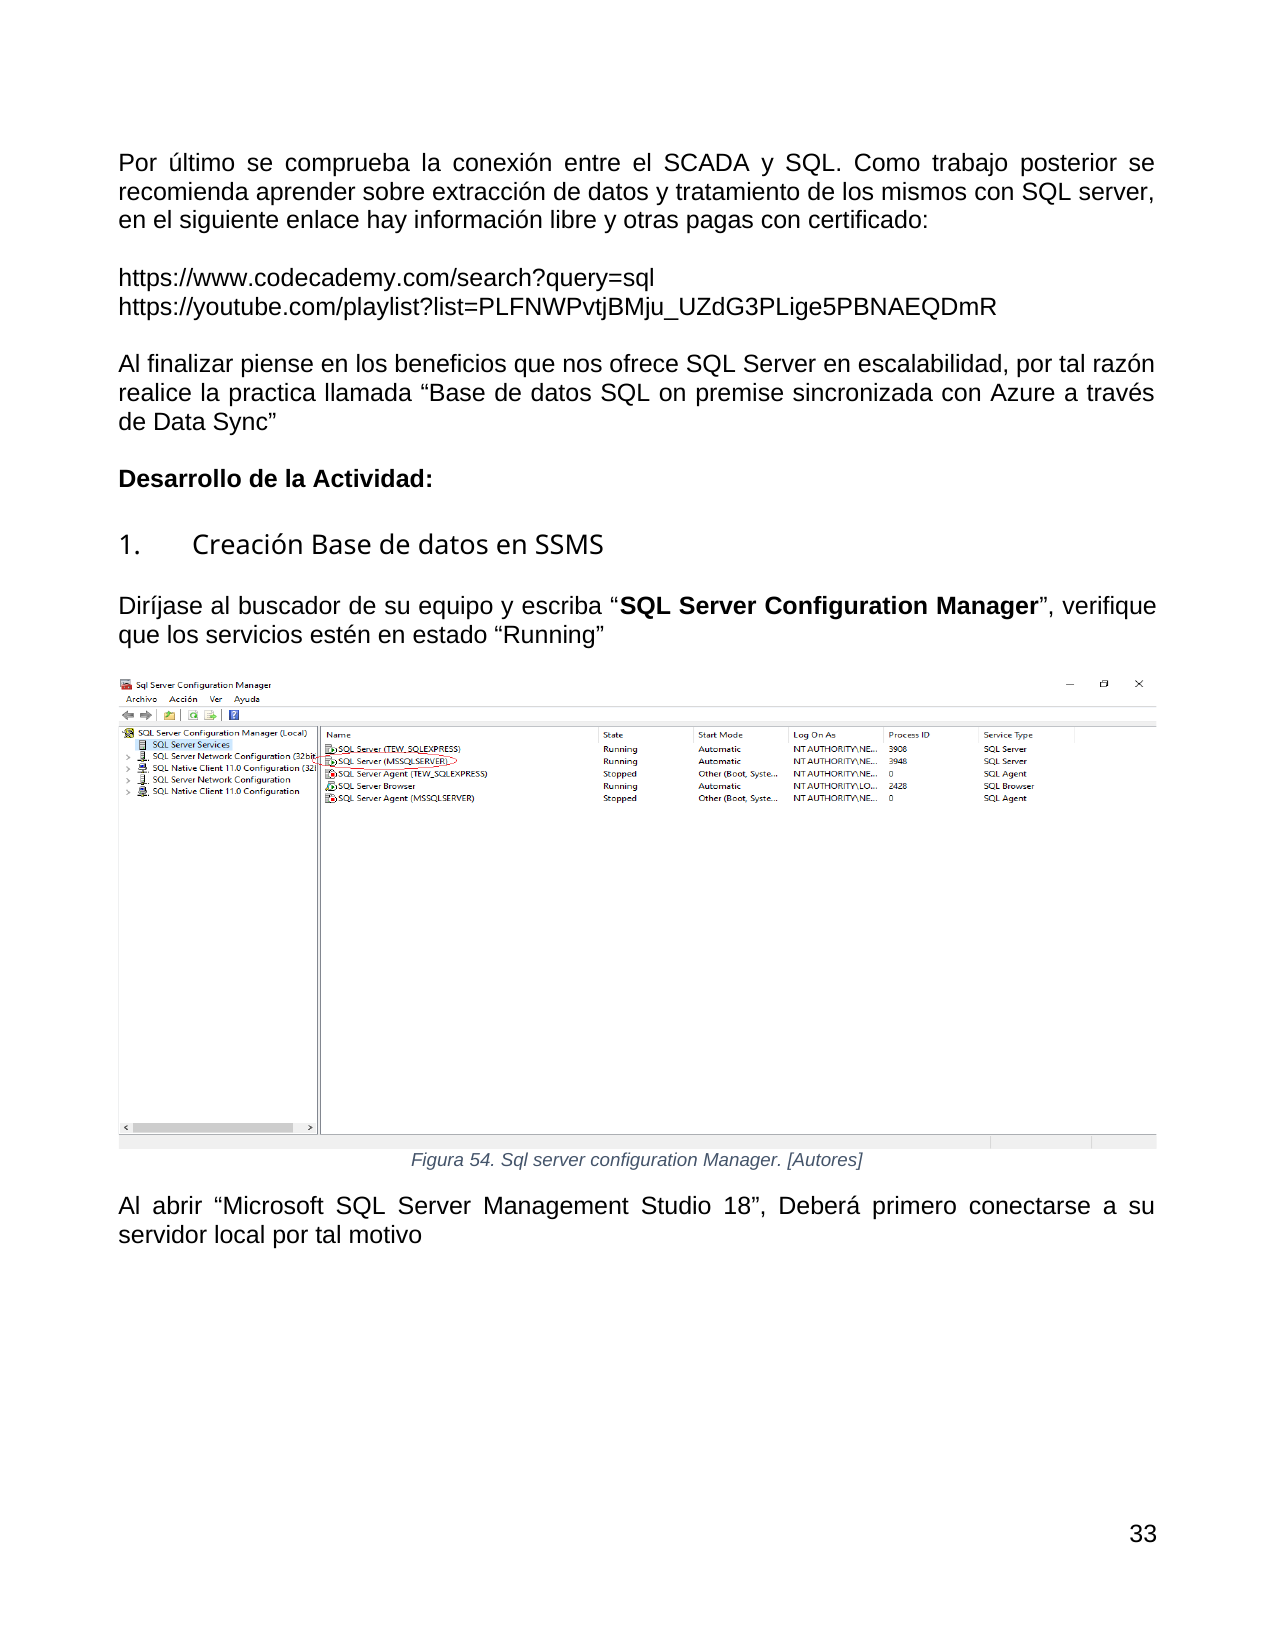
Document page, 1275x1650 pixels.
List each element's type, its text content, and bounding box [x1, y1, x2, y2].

text Desarrollo de la Actividad: [118, 464, 1157, 493]
picture [118, 677, 1157, 1149]
text Figura 54. Sql server configuration Manager. [Autores] [118, 1149, 1157, 1170]
text Al abrir “Microsoft SQL Server Management Studio 18”, Deberá primero conectarse a su servidor local por tal motivo [118, 1191, 1157, 1249]
text Al finalizar piense en los beneficios que nos ofrece SQL Server en escalabilidad, por tal razón realice la practica llamada “Base de datos SQL on premise sincronizada con Azure a través de Data Sync” [118, 349, 1157, 435]
text https://www.codecademy.com/search?query=sql [118, 263, 1157, 291]
text https://youtube.com/playlist?list=PLFNWPvtjBMju_UZdG3PLige5PBNAEQDmR [118, 291, 1157, 320]
text Diríjase al buscador de su equipo y escriba “SQL Server Configuration Manager”, verifique que los servicios estén en estado “Running” [118, 591, 1157, 649]
text Por último se comprueba la conexión entre el SCADA y SQL. Como trabajo posterior se recomienda aprender sobre extracción de datos y tratamiento de los mismos con SQL server, en el siguiente enlace hay información libre y otras pagas con certificado: [118, 148, 1157, 234]
subtitle 1. Creación Base de datos en SSMS [118, 526, 1157, 562]
